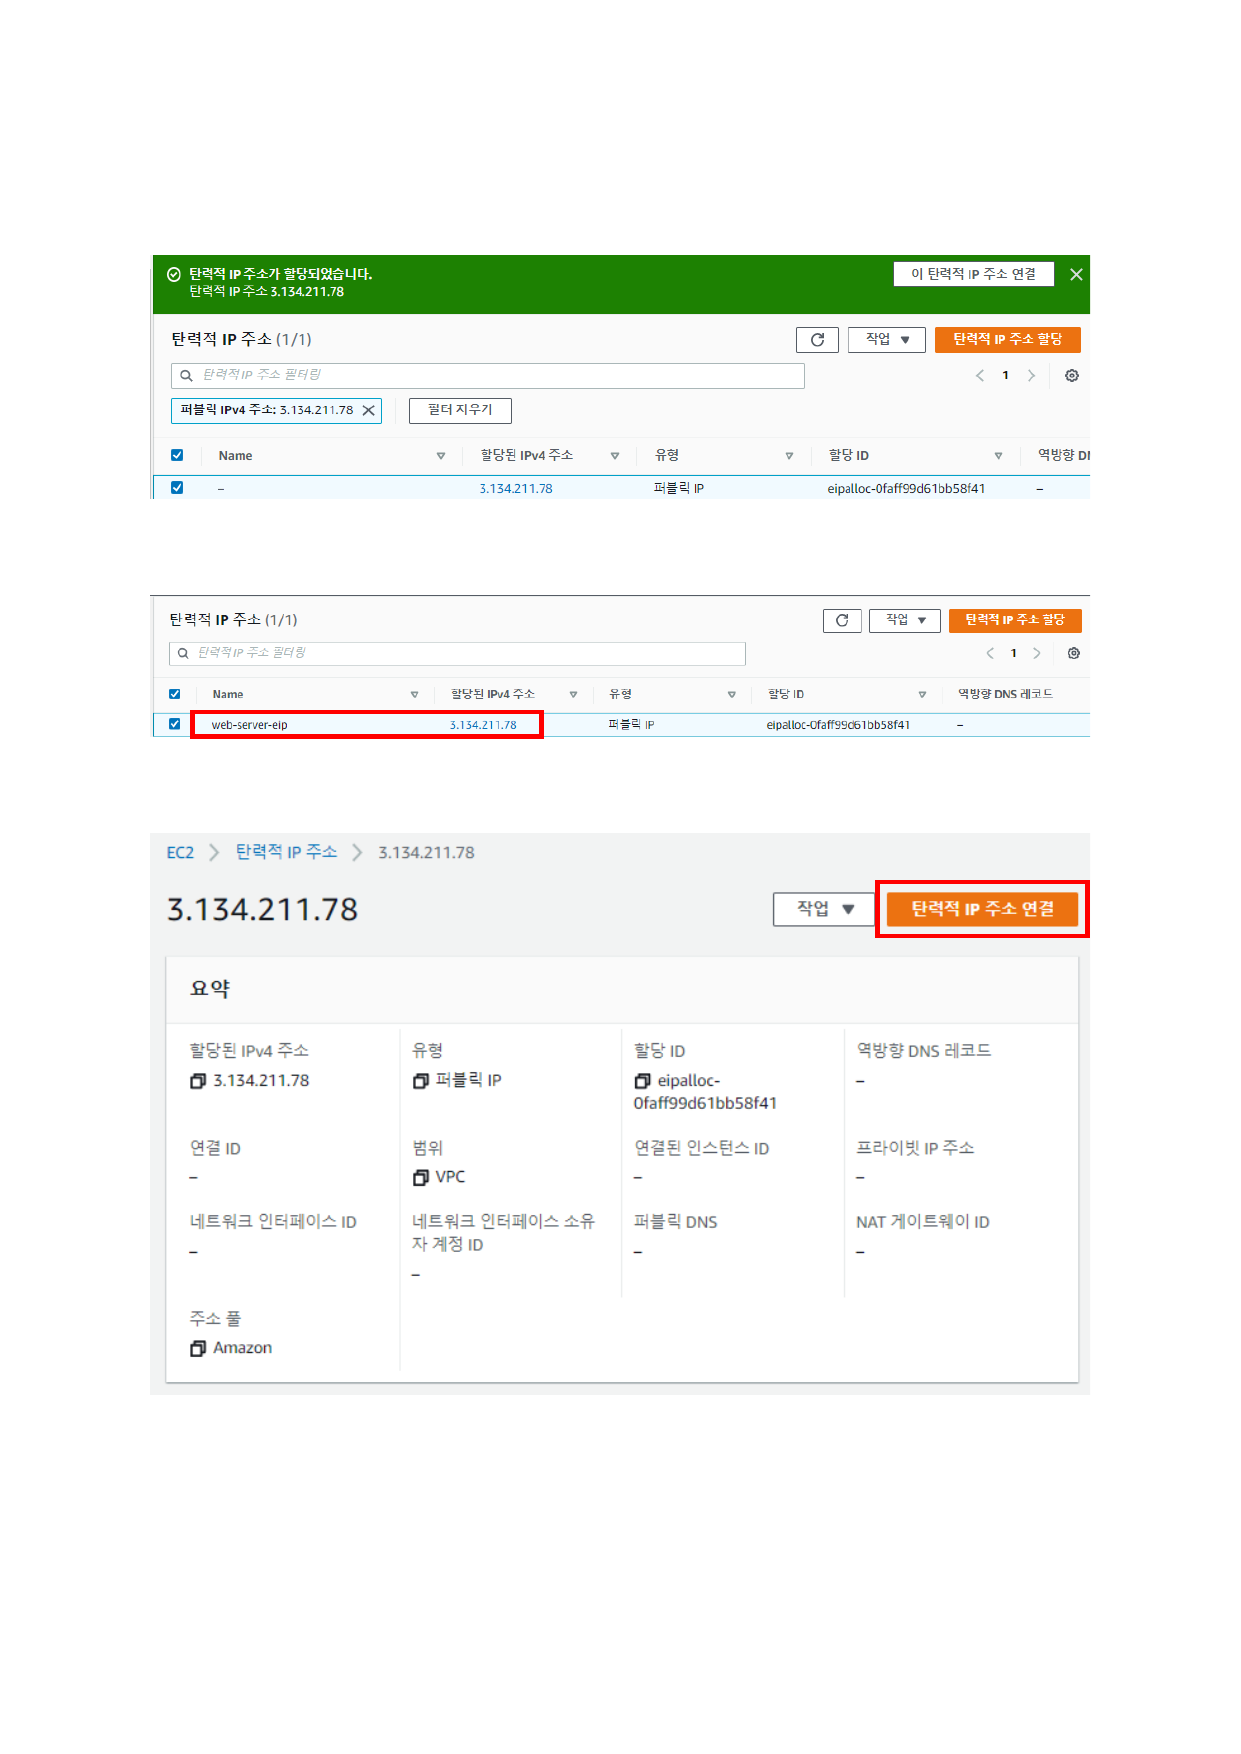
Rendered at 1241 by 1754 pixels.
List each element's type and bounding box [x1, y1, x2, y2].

picture [150, 255, 1091, 499]
picture [150, 595, 1091, 737]
picture [195, 714, 539, 734]
picture [150, 833, 1091, 1395]
picture [155, 477, 1091, 499]
